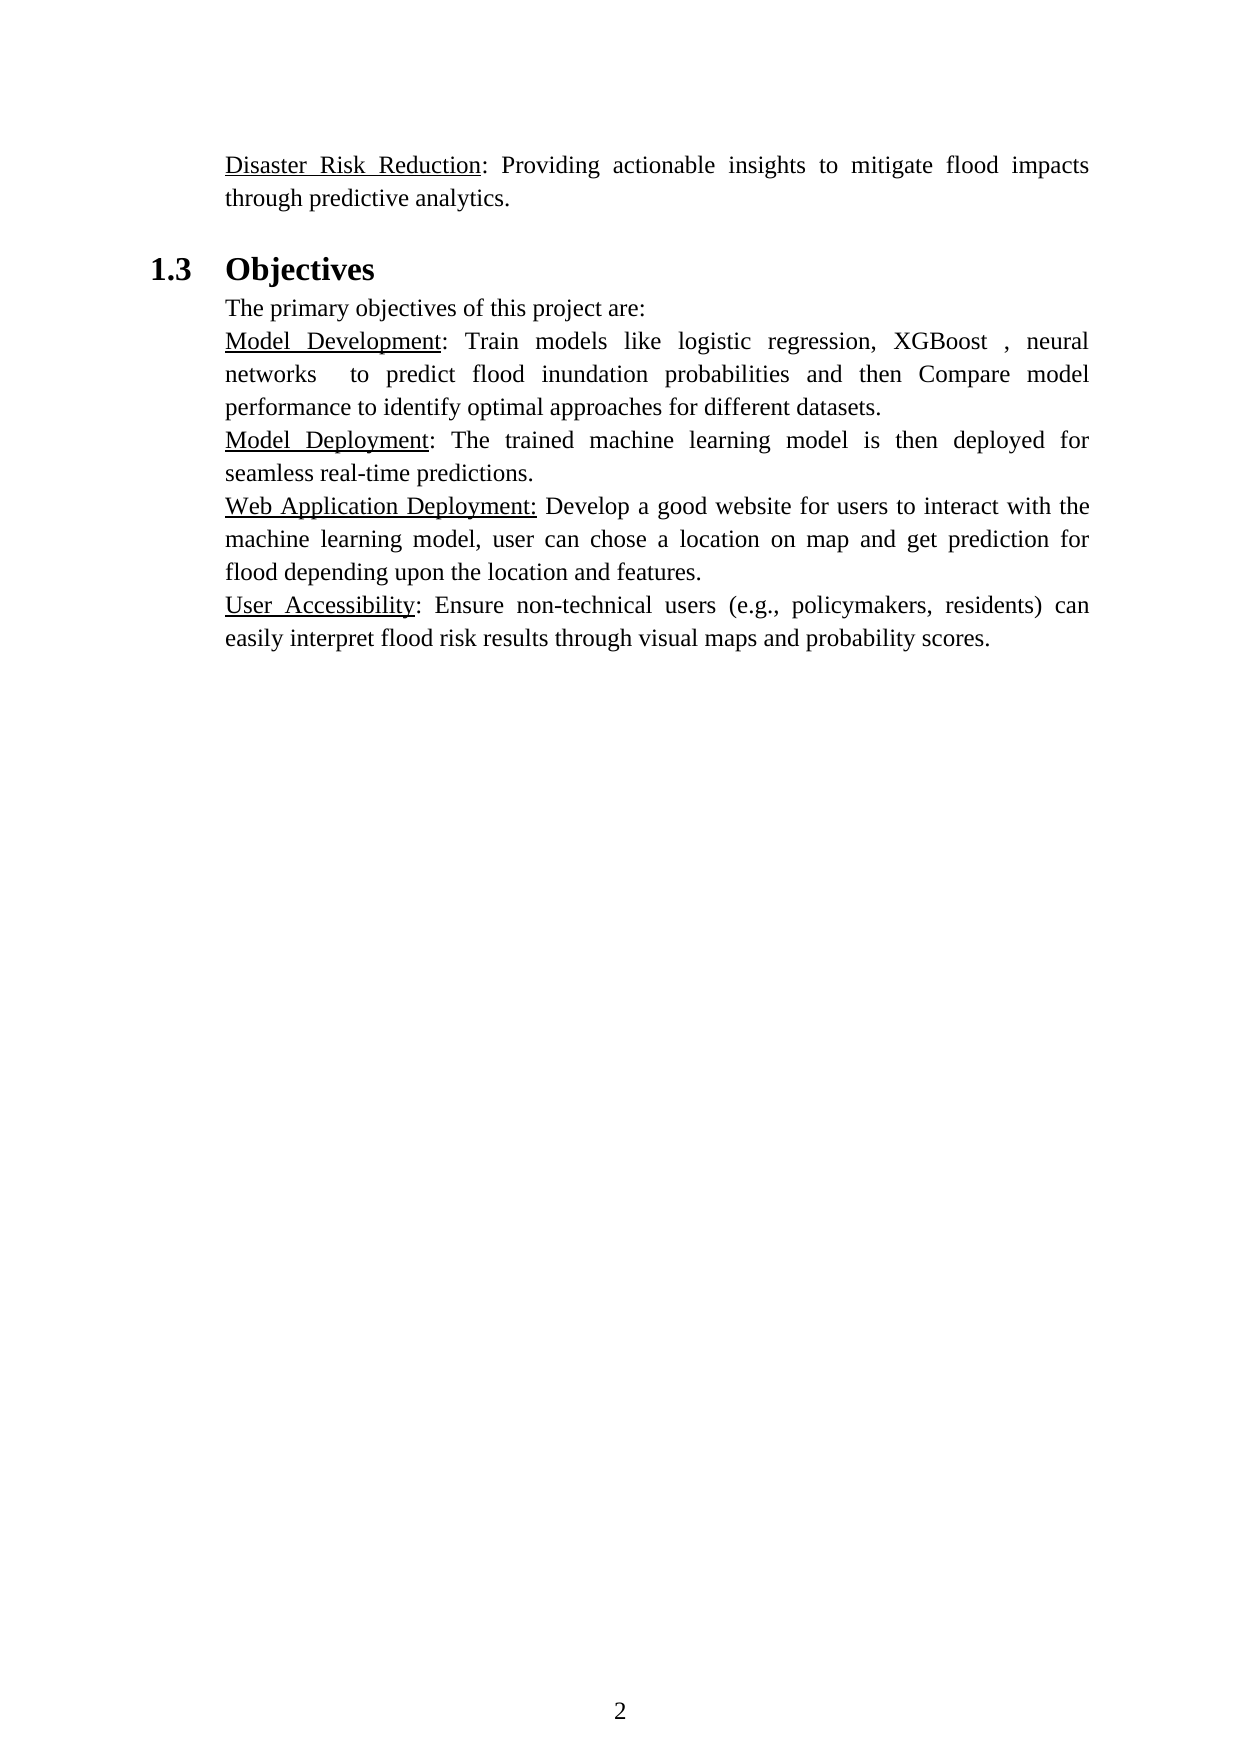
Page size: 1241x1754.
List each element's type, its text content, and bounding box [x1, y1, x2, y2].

list Model Deployment: The trained machine learning model is then deployed for seamless real-time predictions. [225, 425, 1090, 487]
list The primary objectives of this project are: [225, 293, 1090, 322]
list Disaster Risk Reduction: Providing actionable insights to mitigate flood impacts through predictive analytics. [225, 150, 1090, 212]
list Objectives [150, 249, 1090, 287]
list Model Development: Train models like logistic regression, XGBoost , neural networks to predict flood inundation probabilities and then Compare model performance to identify optimal approaches for different datasets. [225, 326, 1090, 421]
list Web Application Deployment: Develop a good website for users to interact with the machine learning model, user can chose a location on map and get prediction for flood depending upon the location and features. [225, 491, 1090, 586]
list User Accessibility: Ensure non-technical users (e.g., policymakers, residents) can easily interpret flood risk results through visual maps and probability scores. [225, 590, 1090, 652]
